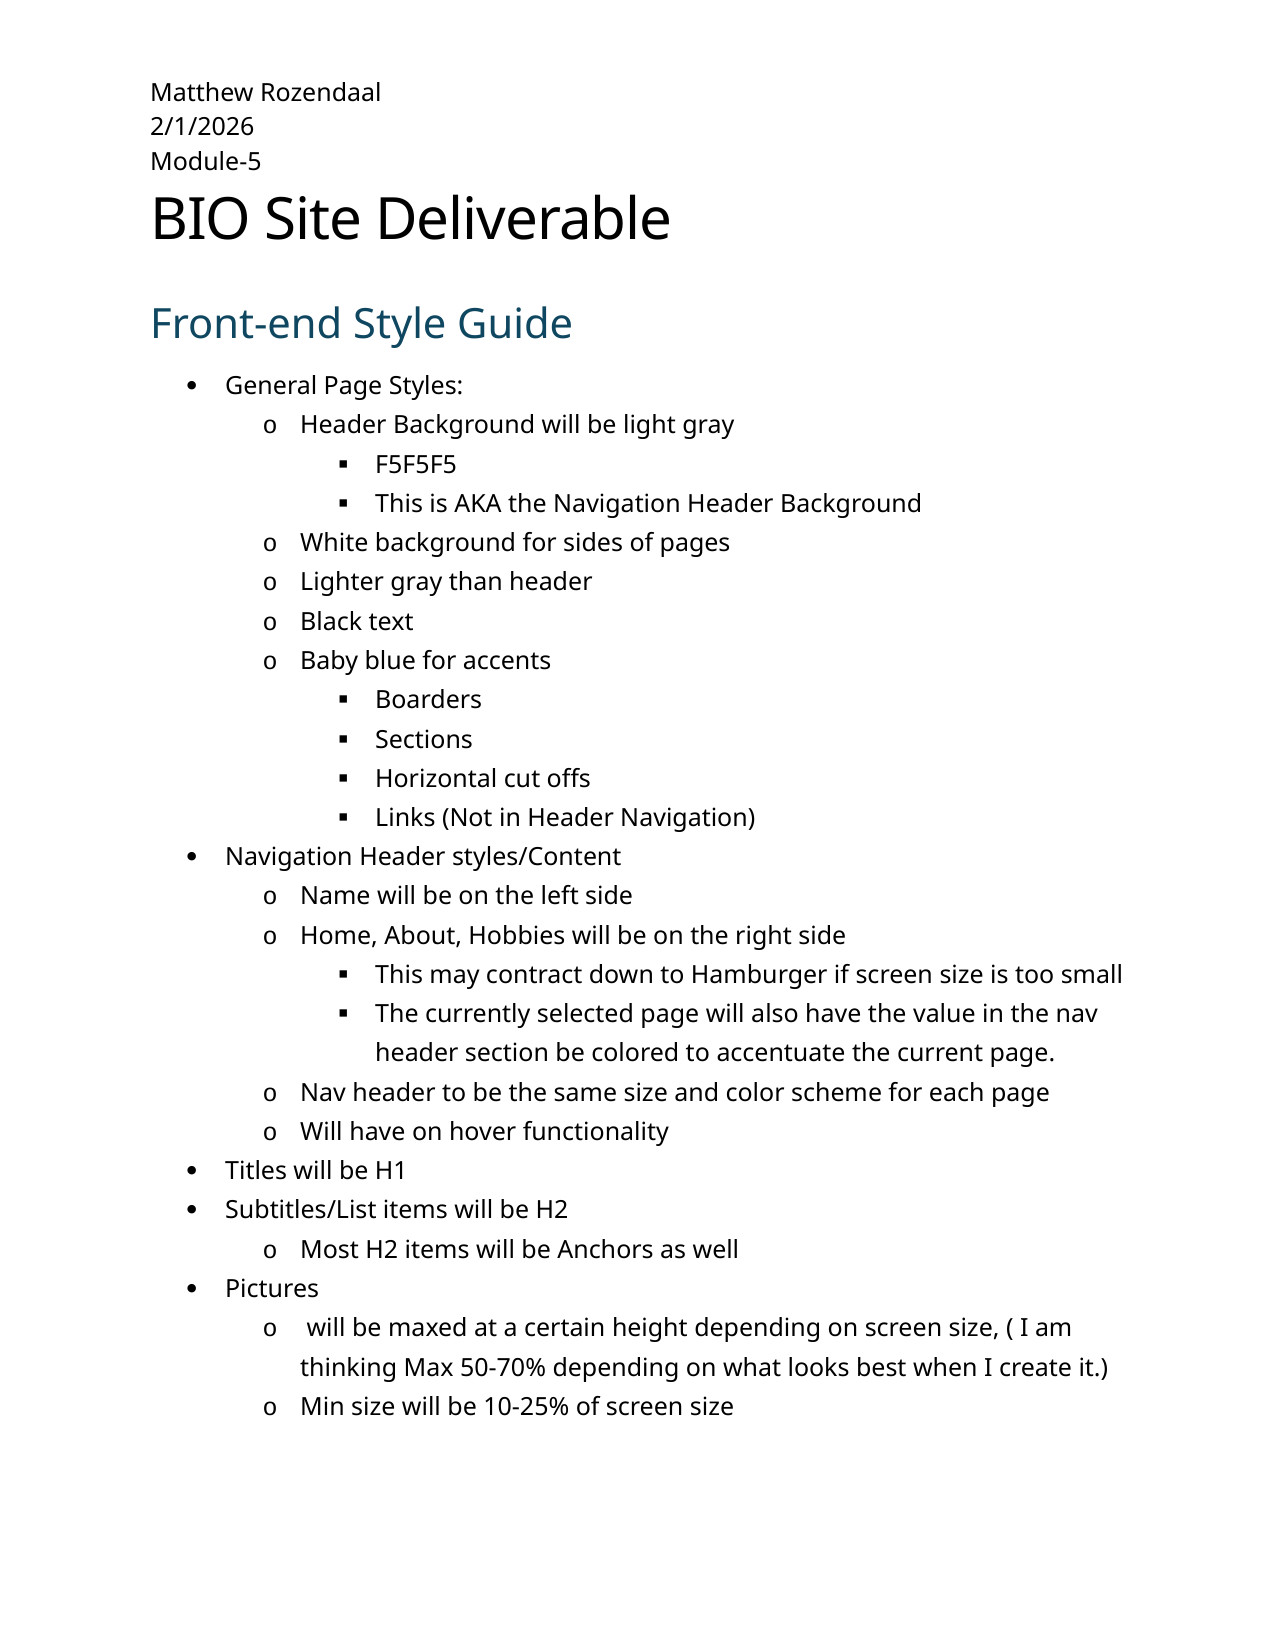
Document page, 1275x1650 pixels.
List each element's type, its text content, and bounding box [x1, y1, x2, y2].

subtitle Front-end Style Guide [150, 294, 1125, 351]
list Horizontal cut offs [337, 760, 1125, 794]
list Lighter gray than header [262, 564, 1125, 598]
list Will have on hover functionality [262, 1113, 1125, 1148]
list Most H2 items will be Anchors as well [262, 1231, 1125, 1266]
list Pictures [187, 1271, 1125, 1305]
list White background for sides of pages [262, 524, 1125, 559]
list Header Background will be light gray [262, 407, 1125, 441]
list Titles will be H1 [187, 1153, 1125, 1187]
list Sections [337, 721, 1125, 755]
list Home, About, Hobbies will be on the right side [262, 917, 1125, 952]
list Boarders [337, 682, 1125, 716]
list This is AKA the Navigation Header Background [337, 485, 1125, 519]
list Nav header to be the same size and color scheme for each page [262, 1074, 1125, 1108]
list Name will be on the left side [262, 878, 1125, 912]
list Black text [262, 603, 1125, 638]
list will be maxed at a certain height depending on screen size, ( I am thinking Max 50-70% depending on what looks best when I create it.) [262, 1310, 1125, 1383]
list The currently selected page will also have the value in the nav header section be colored to accentuate the current page. [337, 996, 1125, 1069]
list Navigation Header styles/Content [187, 839, 1125, 873]
list Links (Not in Header Navigation) [337, 799, 1125, 834]
list General Page Styles: [187, 368, 1125, 402]
list Baby blue for accents [262, 643, 1125, 677]
list Min size will be 10-25% of screen size [262, 1388, 1125, 1423]
title BIO Site Deliverable [150, 177, 1125, 257]
list Subtitles/List items will be H2 [187, 1192, 1125, 1226]
list F5F5F5 [337, 446, 1125, 480]
list This may contract down to Hamburger if screen size is too small [337, 957, 1125, 991]
